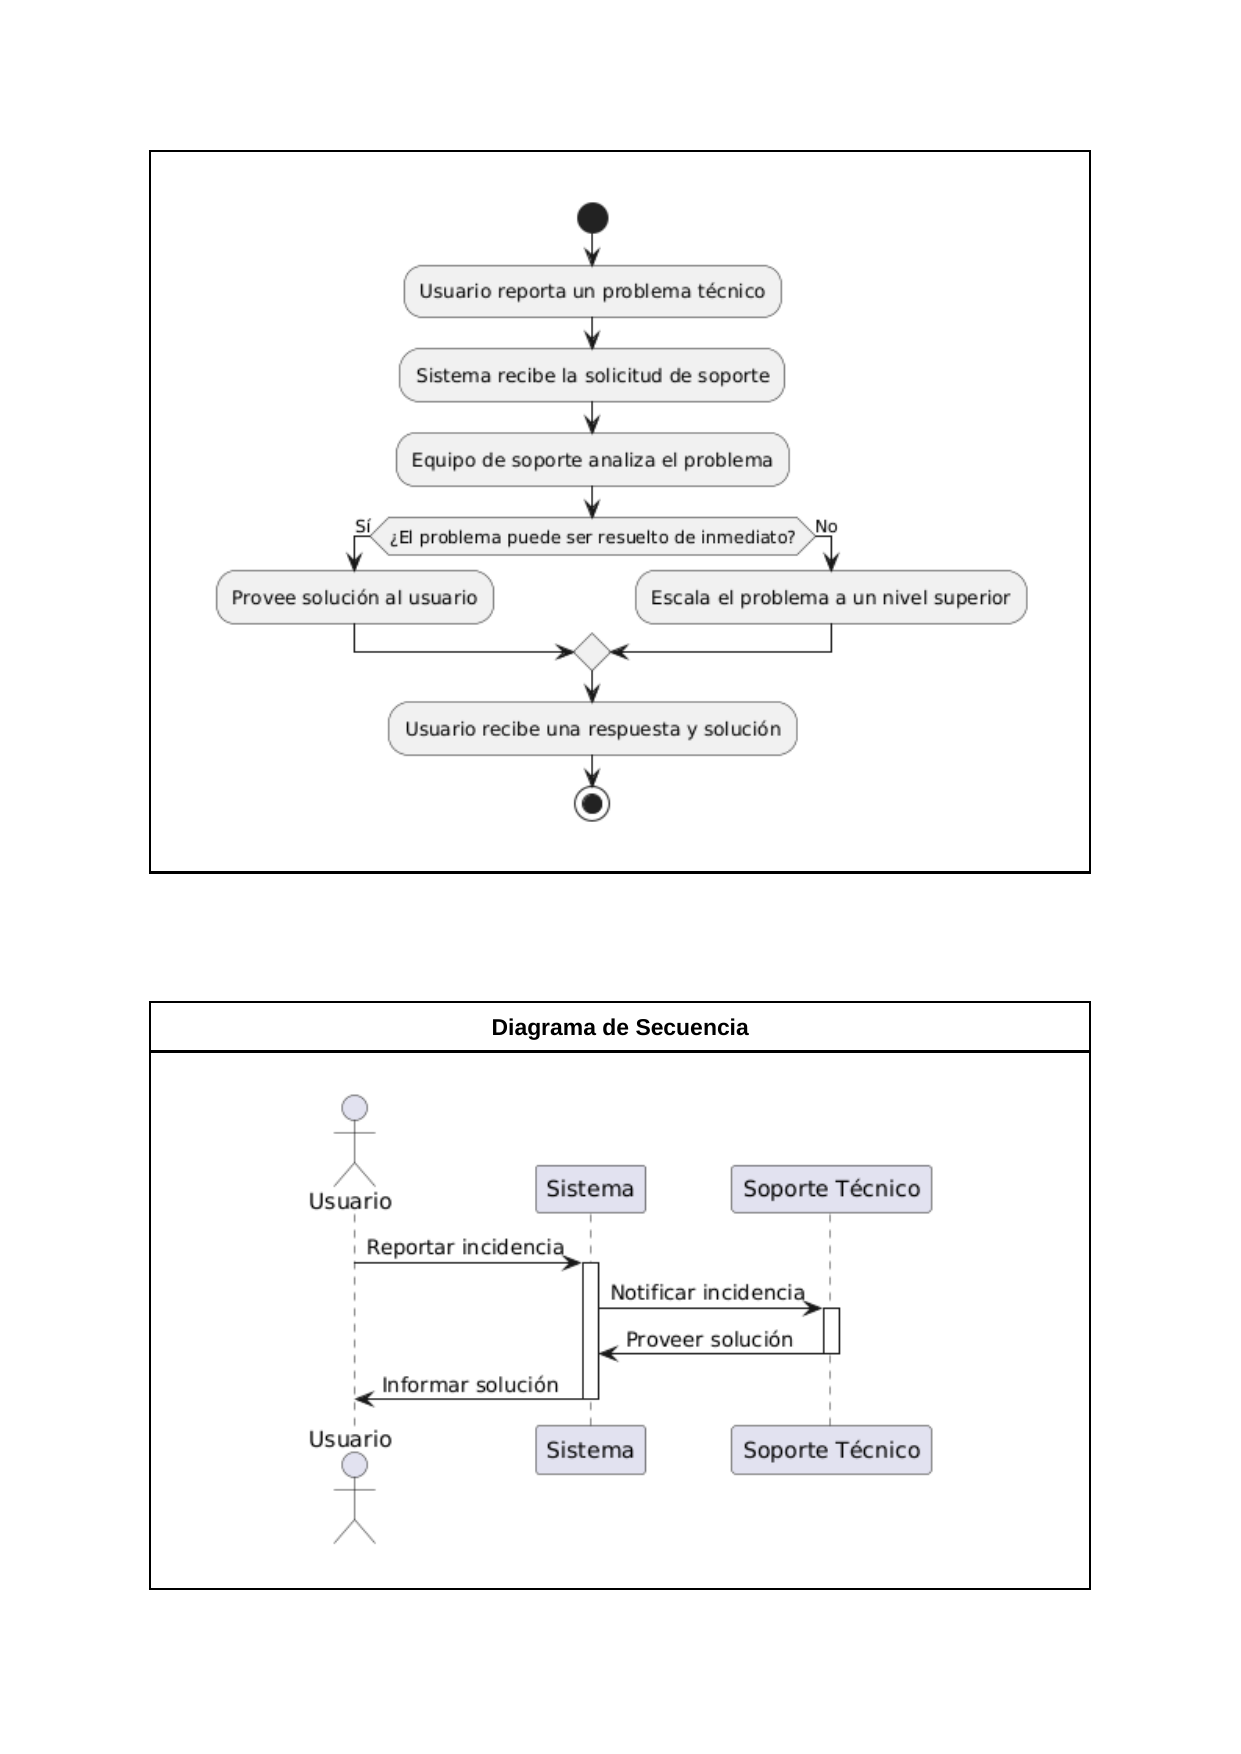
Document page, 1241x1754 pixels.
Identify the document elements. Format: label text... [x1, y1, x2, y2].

table_cell [151, 1053, 1089, 1587]
table_header Diagrama de Secuencia [151, 1003, 1089, 1050]
picture [199, 187, 1042, 836]
table_cell [151, 152, 1089, 871]
picture [301, 1087, 939, 1552]
